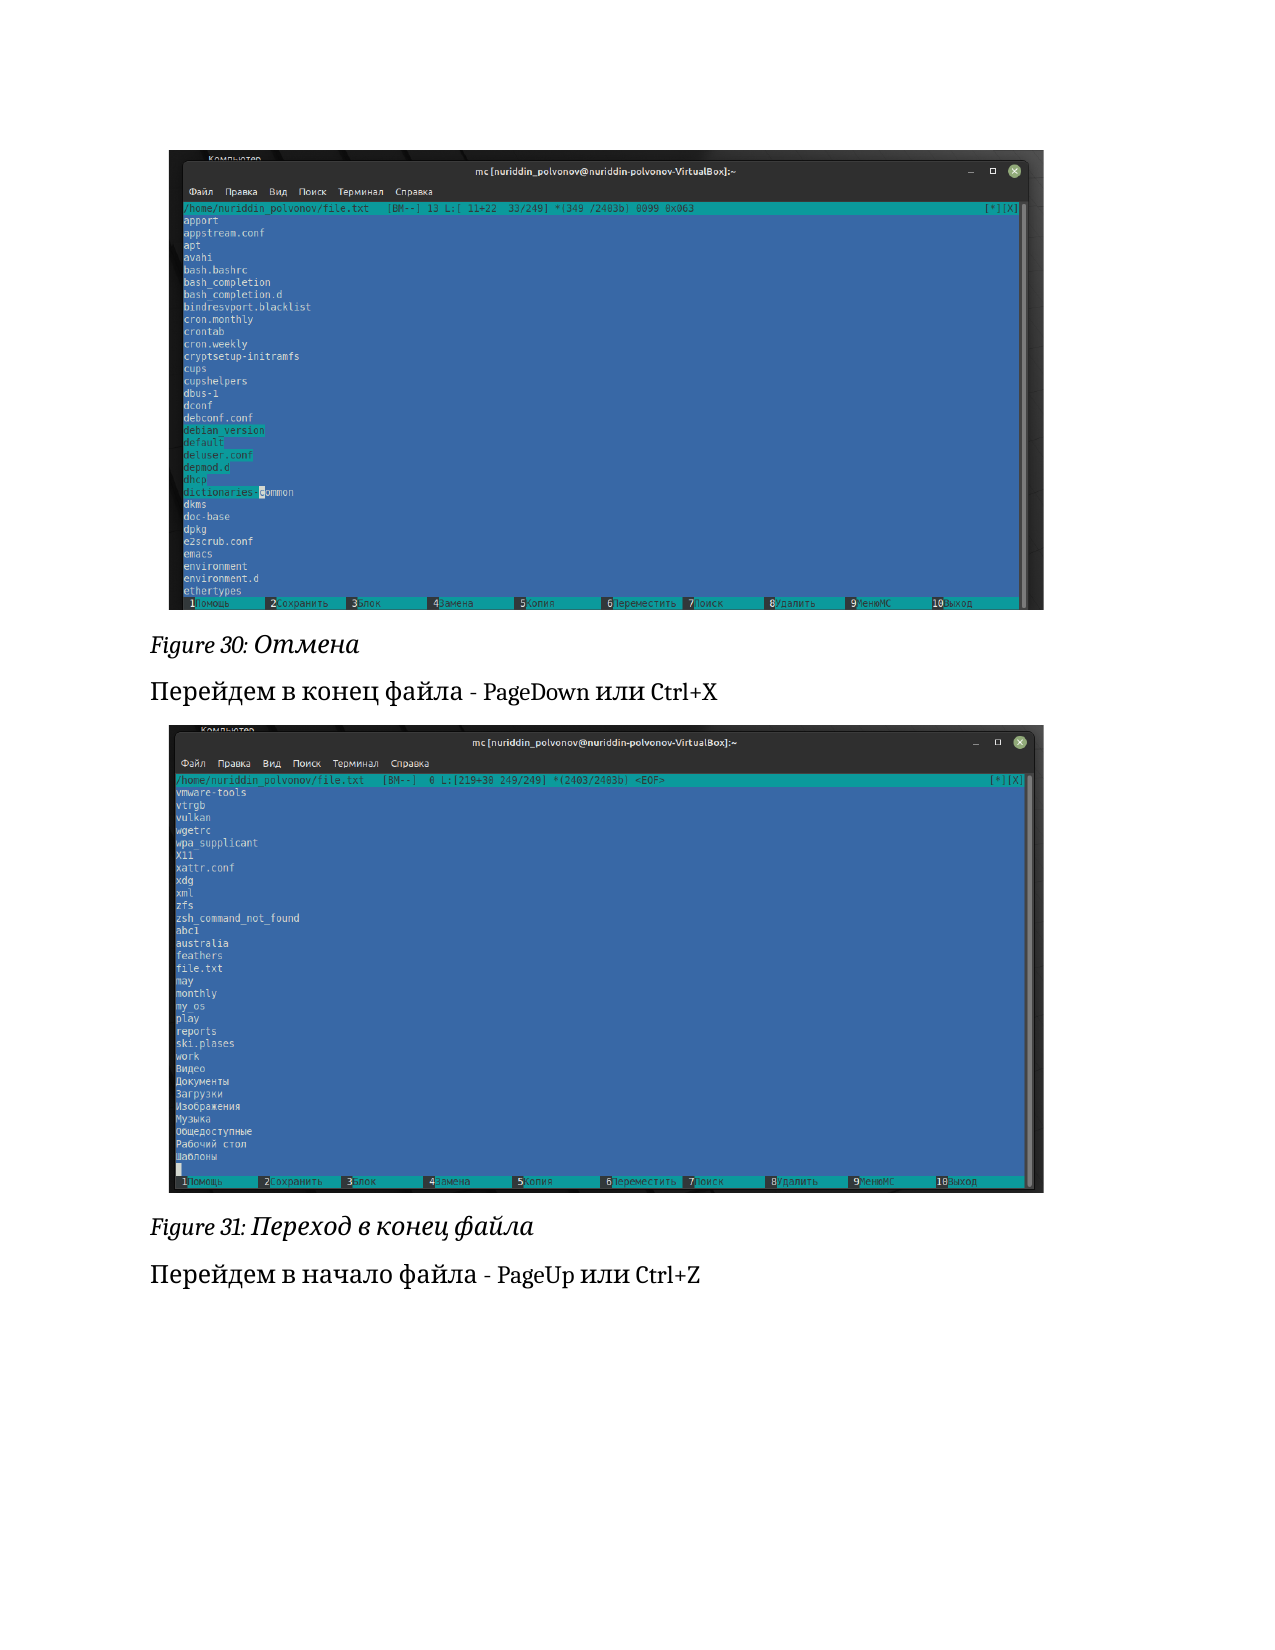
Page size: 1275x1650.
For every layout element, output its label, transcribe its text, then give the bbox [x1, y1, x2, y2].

text Figure 30: Отмена [150, 631, 1125, 659]
picture [168, 150, 1044, 610]
text Перейдем в начало файла - PageUp или Ctrl+Z [150, 1261, 1125, 1289]
picture [168, 725, 1044, 1193]
text Figure 31: Переход в конец файла [150, 1213, 1125, 1242]
text Перейдем в конец файла - PageDown или Ctrl+X [150, 678, 1125, 707]
